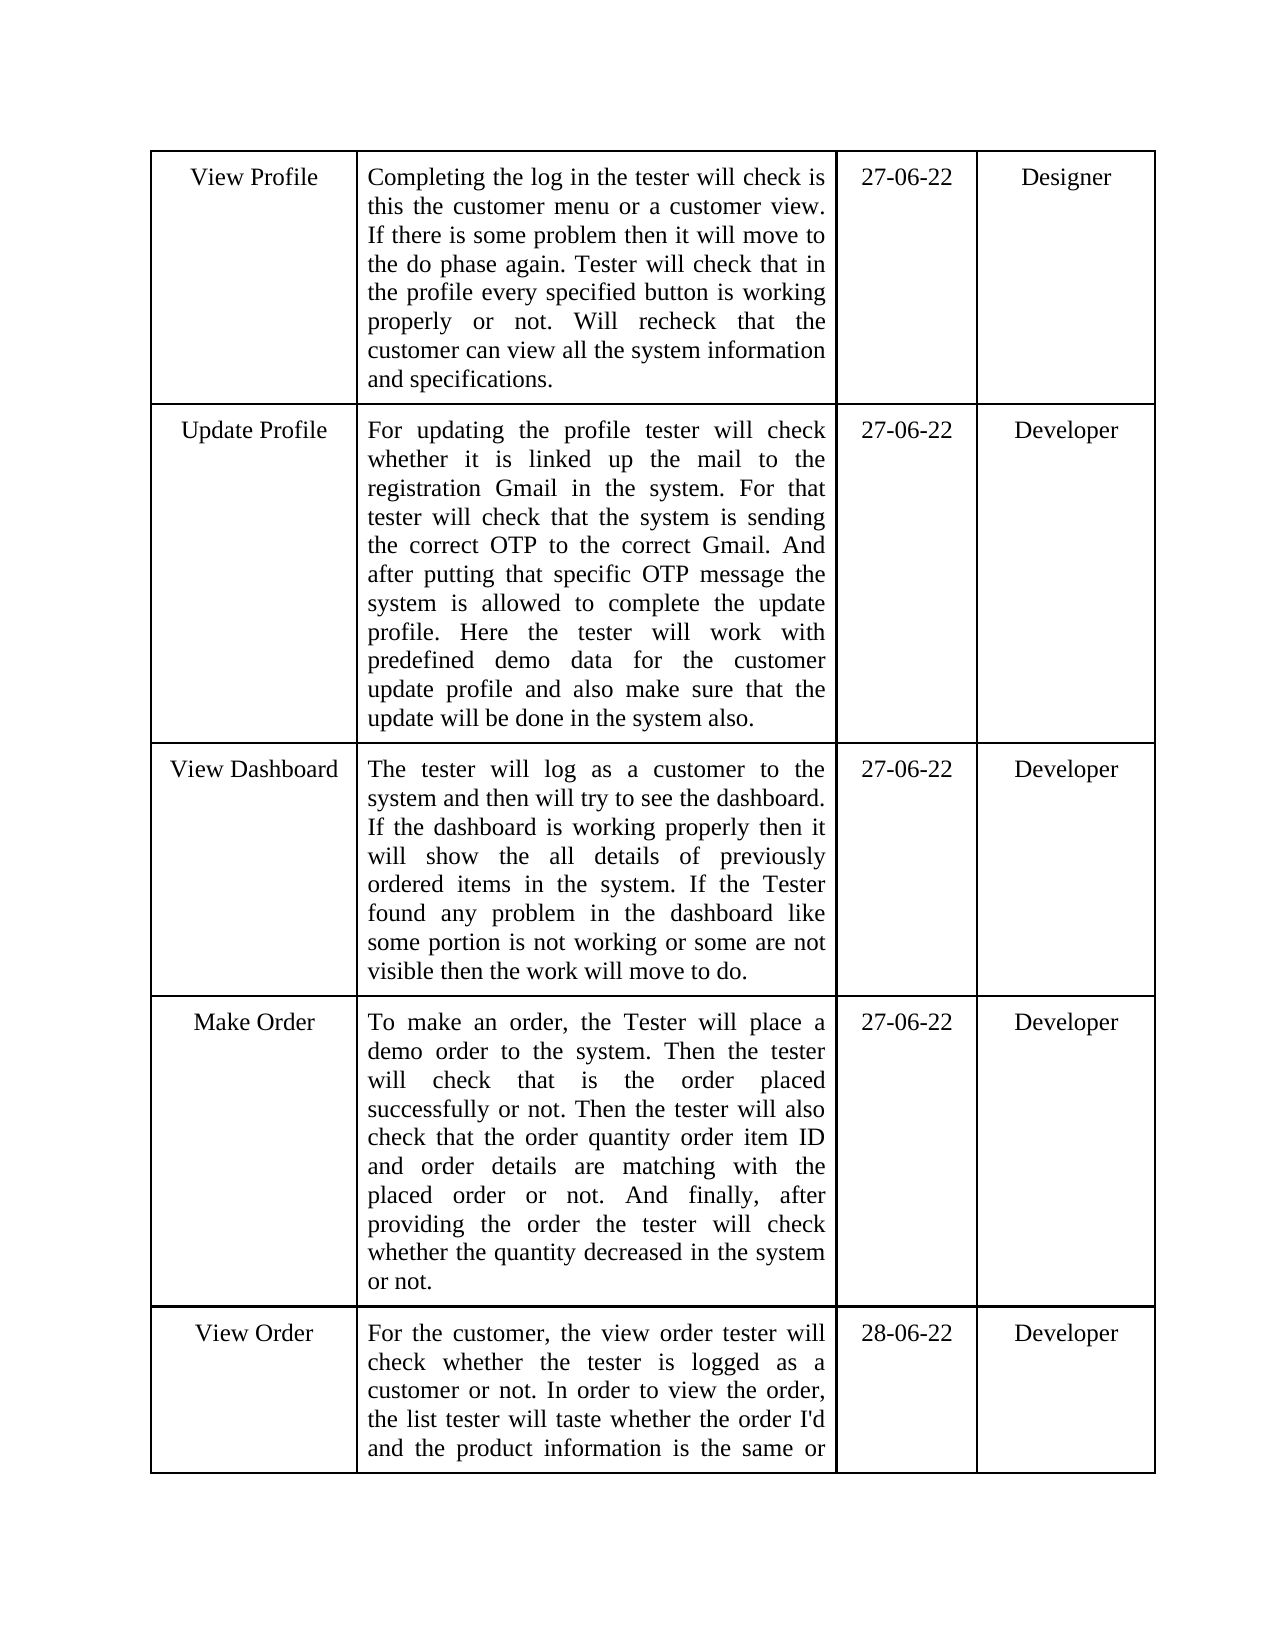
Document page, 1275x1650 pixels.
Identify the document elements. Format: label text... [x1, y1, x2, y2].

table_cell Update Profile [152, 405, 356, 742]
table_cell Developer [978, 1308, 1154, 1472]
table_cell View Order [152, 1308, 356, 1472]
table_cell To make an order, the Tester will place a demo order to the system. Then the tester will check that is the order placed successfully or not. Then the tester will also check that the order quantity order item ID and order details are matching with the placed order or not. And finally, after providing the order the tester will check whether the quantity decreased in the system or not. [358, 997, 835, 1305]
table_cell Developer [978, 997, 1154, 1305]
table_cell Developer [978, 405, 1154, 742]
table_cell Designer [978, 152, 1154, 403]
table_cell Developer [978, 744, 1154, 995]
table_cell 28-06-22 [838, 1308, 976, 1472]
table_cell View Dashboard [152, 744, 356, 995]
table_cell 27-06-22 [838, 152, 976, 403]
table_cell Completing the log in the tester will check is this the customer menu or a customer view. If there is some problem then it will move to the do phase again. Tester will check that in the profile every specified button is working properly or not. Will recheck that the customer can view all the system information and specifications. [358, 152, 835, 403]
table_cell 27-06-22 [838, 744, 976, 995]
table_cell 27-06-22 [838, 997, 976, 1305]
table_cell For updating the profile tester will check whether it is linked up the mail to the registration Gmail in the system. For that tester will check that the system is sending the correct OTP to the correct Gmail. And after putting that specific OTP message the system is allowed to complete the update profile. Here the tester will work with predefined demo data for the customer update profile and also make sure that the update will be done in the system also. [358, 405, 835, 742]
table_cell Make Order [152, 997, 356, 1305]
table_cell 27-06-22 [838, 405, 976, 742]
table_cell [358, 1308, 835, 1472]
table_cell The tester will log as a customer to the system and then will try to see the dashboard. If the dashboard is working properly then it will show the all details of previously ordered items in the system. If the Tester found any problem in the dashboard like some portion is not working or some are not visible then the work will move to do. [358, 744, 835, 995]
table_cell View Profile [152, 152, 356, 403]
